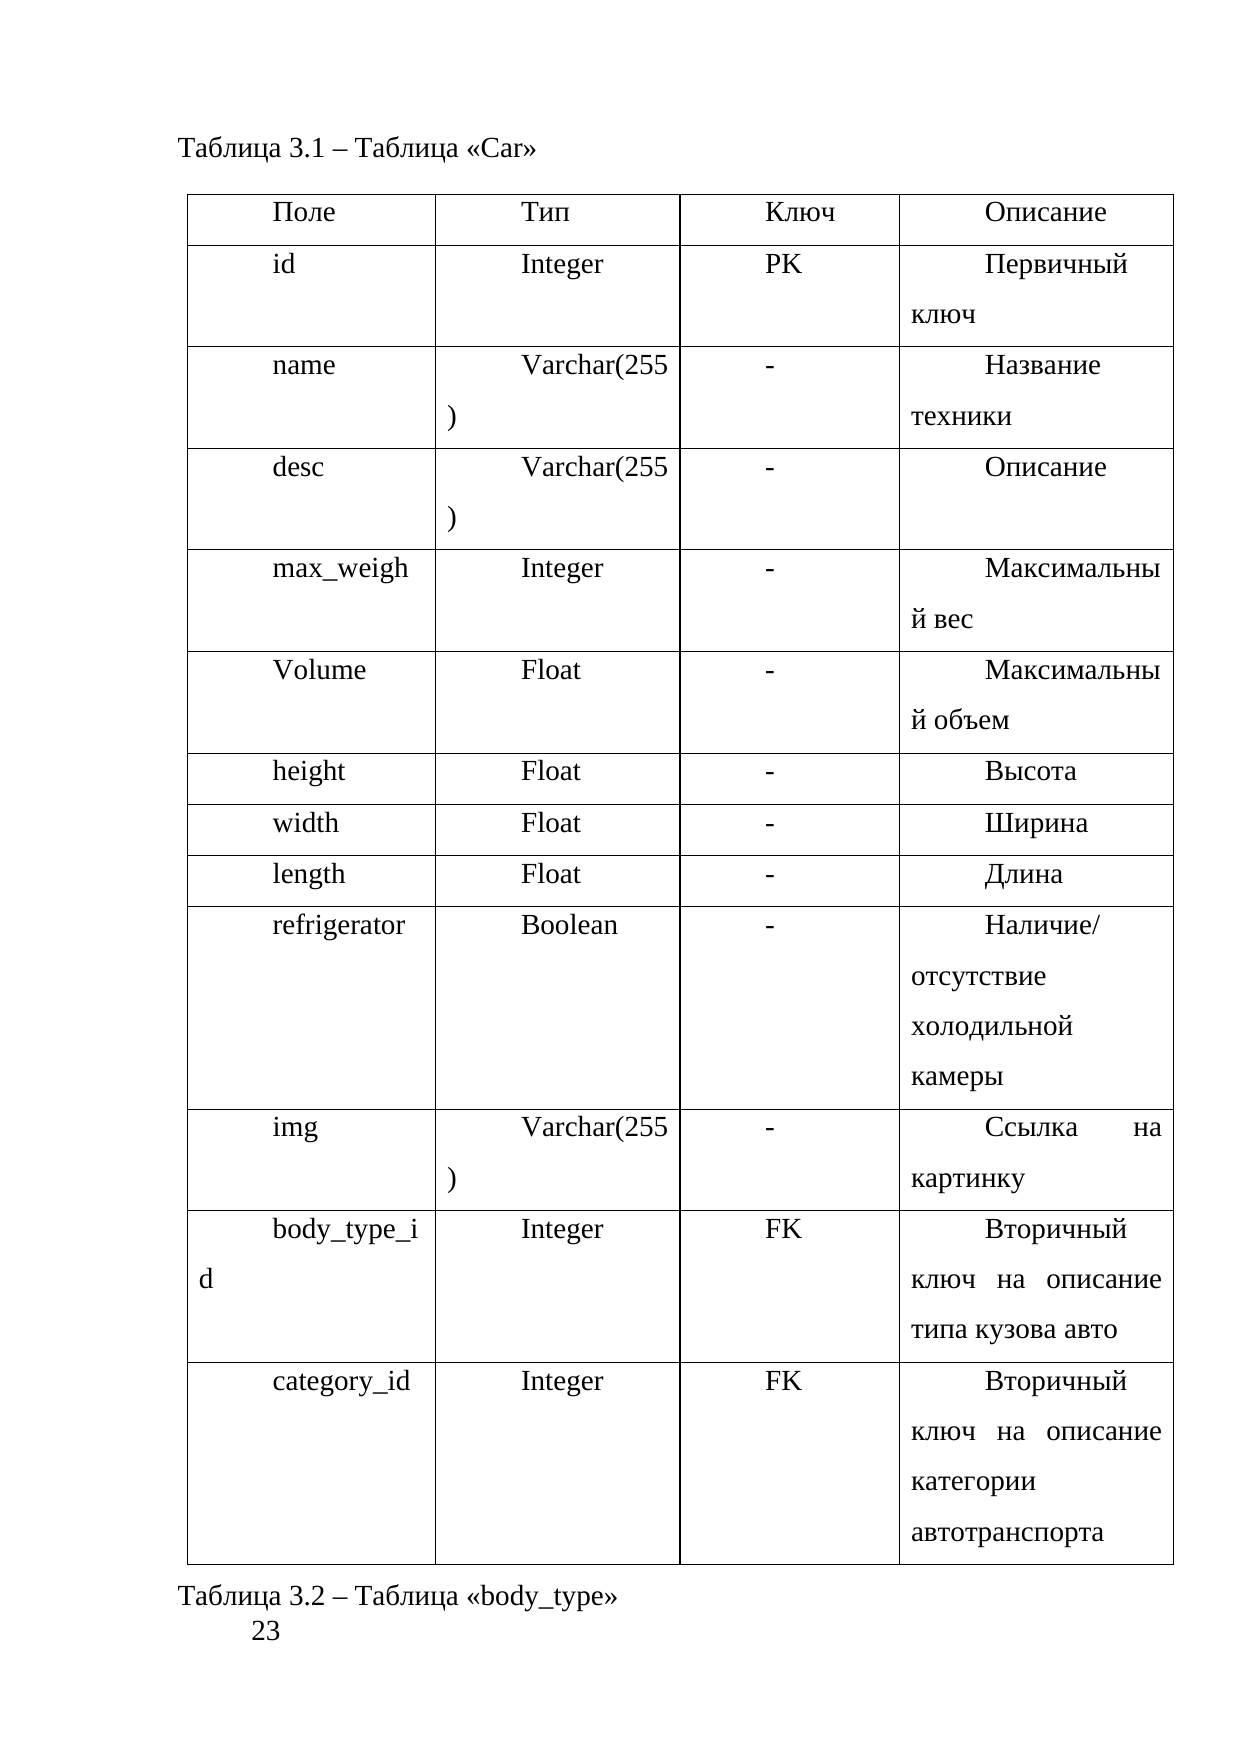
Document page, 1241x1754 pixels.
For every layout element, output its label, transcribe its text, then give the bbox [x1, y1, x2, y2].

table_cell Наличие/отсутствие холодильной камеры [900, 907, 1173, 1108]
table_header Описание [900, 195, 1173, 245]
text Таблица 3.2 – Таблица «body_type» [177, 1578, 1152, 1611]
table_cell Название техники [900, 347, 1173, 448]
table_cell Описание [900, 449, 1173, 549]
table_cell Ссылка на картинку [900, 1110, 1173, 1210]
table_cell refrigerator [188, 907, 435, 1108]
table_cell Первичный ключ [900, 246, 1173, 346]
table_cell Integer [436, 246, 679, 346]
table_cell id [188, 246, 435, 346]
table_cell Максимальный объем [900, 652, 1173, 752]
table_cell FK [681, 1211, 899, 1362]
table_cell FK [681, 1363, 899, 1564]
table_cell Вторичный ключ на описание типа кузова авто [900, 1211, 1173, 1362]
table_cell Varchar(255) [436, 1110, 679, 1210]
table_cell width [188, 805, 435, 855]
table_header Поле [188, 195, 435, 245]
table_cell - [681, 805, 899, 855]
table_cell category_id [188, 1363, 435, 1564]
table_cell Integer [436, 1211, 679, 1362]
table_cell - [681, 449, 899, 549]
table_cell Вторичный ключ на описание категории автотранспорта [900, 1363, 1173, 1564]
table_cell length [188, 856, 435, 906]
table_cell - [681, 550, 899, 651]
table_cell img [188, 1110, 435, 1210]
table_cell - [681, 347, 899, 448]
table_cell Integer [436, 1363, 679, 1564]
table_header Ключ [681, 195, 899, 245]
table_cell - [681, 1110, 899, 1210]
text Таблица 3.1 – Таблица «Car» [177, 131, 1152, 164]
table_cell - [681, 754, 899, 804]
table_cell - [681, 856, 899, 906]
table_cell height [188, 754, 435, 804]
table_cell Высота [900, 754, 1173, 804]
table_cell - [681, 907, 899, 1108]
table_cell Volume [188, 652, 435, 752]
table_cell body_type_id [188, 1211, 435, 1362]
table_cell Максимальный вес [900, 550, 1173, 651]
table_cell Длина [900, 856, 1173, 906]
table_cell Ширина [900, 805, 1173, 855]
table_cell Varchar(255) [436, 449, 679, 549]
table_cell Float [436, 652, 679, 752]
table_cell Varchar(255) [436, 347, 679, 448]
table_cell desc [188, 449, 435, 549]
table_cell Float [436, 805, 679, 855]
table_cell max_weigh [188, 550, 435, 651]
table_cell Boolean [436, 907, 679, 1108]
table_cell Integer [436, 550, 679, 651]
table_cell Float [436, 856, 679, 906]
table_cell name [188, 347, 435, 448]
table_cell - [681, 652, 899, 752]
table_header Тип [436, 195, 679, 245]
table_cell PK [681, 246, 899, 346]
table_cell Float [436, 754, 679, 804]
